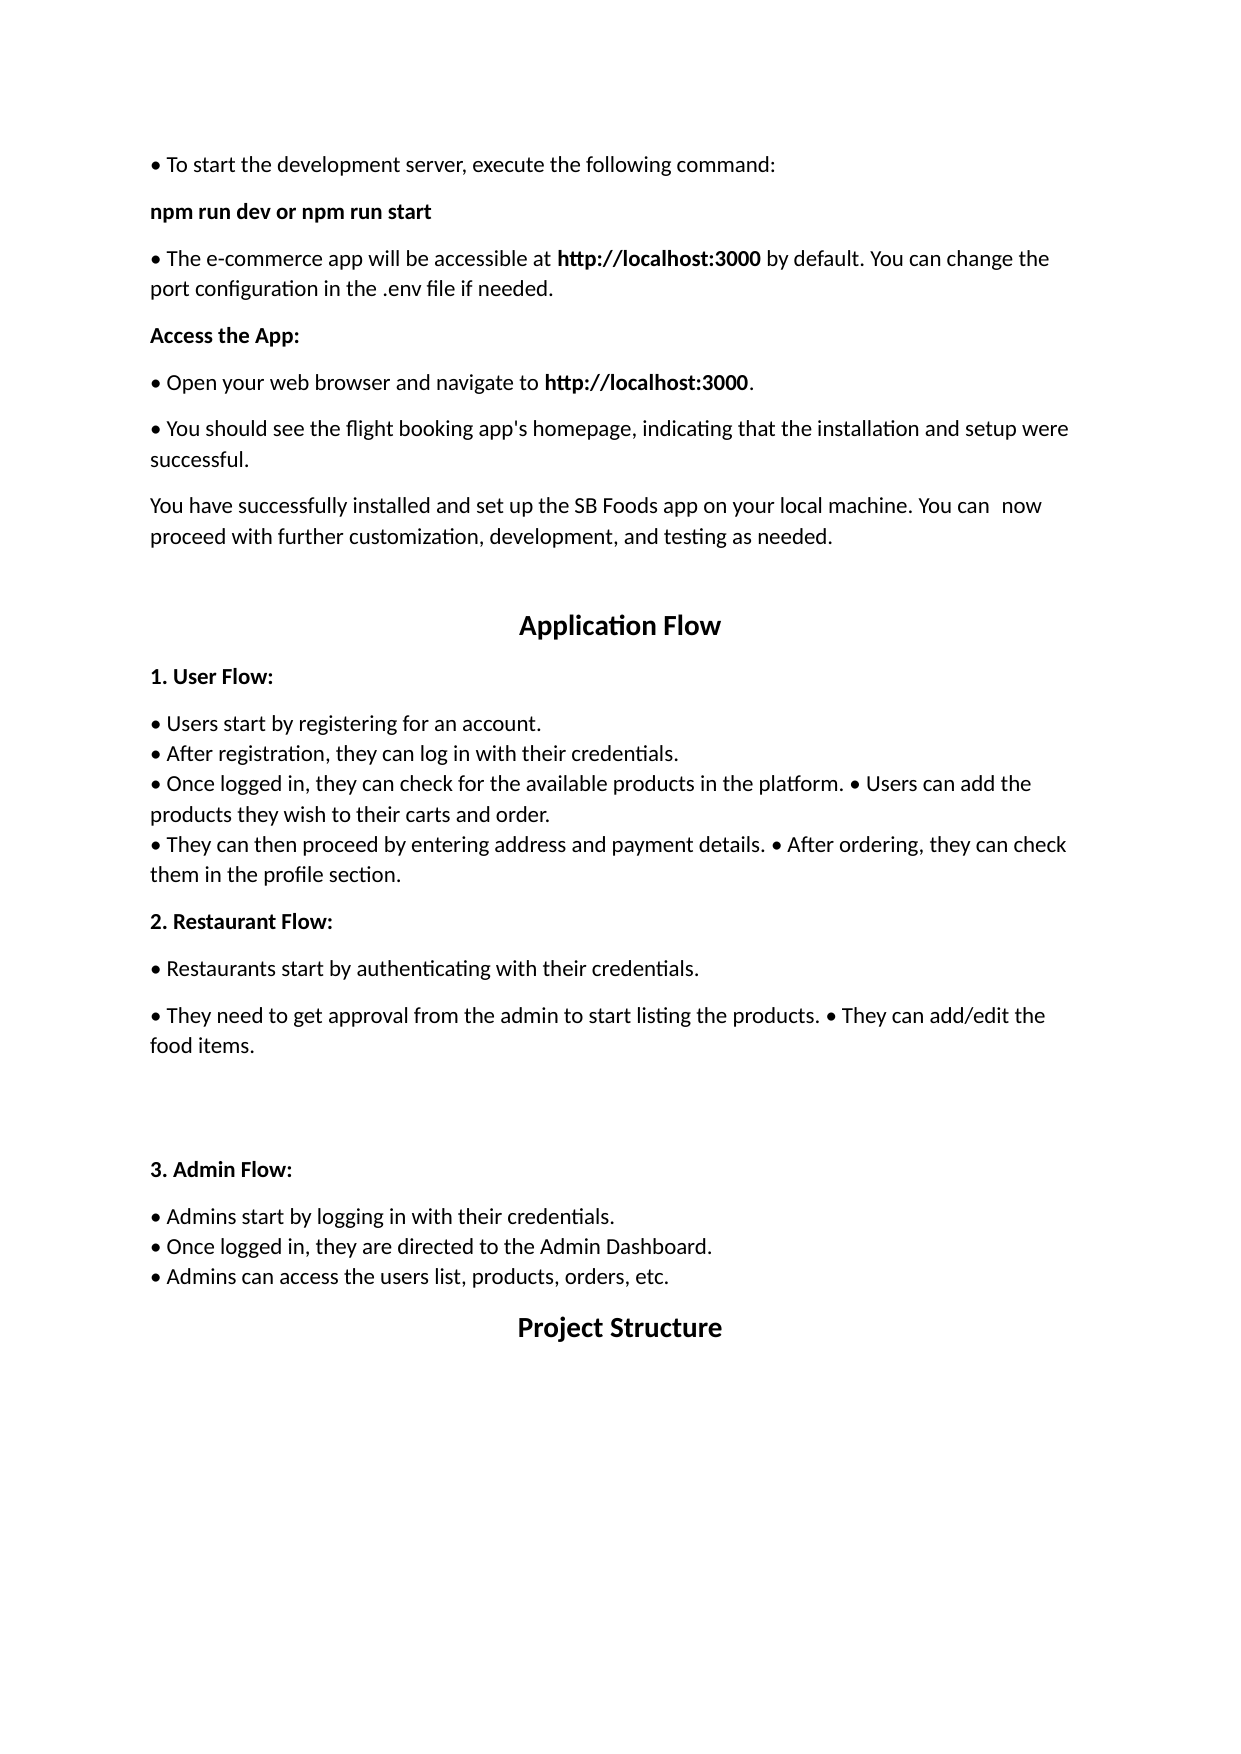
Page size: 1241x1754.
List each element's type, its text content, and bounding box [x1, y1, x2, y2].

text 3. Admin Flow: [150, 1155, 1090, 1183]
text Project Structure [150, 1309, 1090, 1345]
text • You should see the flight booking app's homepage, indicating that the installation and setup were successful. [150, 414, 1090, 473]
text Access the App: [150, 321, 1090, 349]
text • They need to get approval from the admin to start listing the products. • They can add/edit the food items. [150, 1001, 1090, 1059]
text npm run dev or npm run start [150, 197, 1090, 225]
text • Restaurants start by authenticating with their credentials. [150, 954, 1090, 982]
text • The e-commerce app will be accessible at http://localhost:3000 by default. You can change the port configuration in the .env file if needed. [150, 244, 1090, 302]
text • Users start by registering for an account. • After registration, they can log in with their credentials. • Once logged in, they can check for the available products in the platform. • Users can add the products they wish to their carts and order. • They can then proceed by entering address and payment details. • After ordering, they can check them in the profile section. [150, 709, 1090, 888]
text You have successfully installed and set up the SB Foods app on your local machine. You can now proceed with further customization, development, and testing as needed. [150, 492, 1090, 550]
text • Admins start by logging in with their credentials. • Once logged in, they are directed to the Admin Dashboard. • Admins can access the users list, products, orders, etc. [150, 1202, 1090, 1290]
text • To start the development server, execute the following command: [150, 150, 1090, 178]
text Application Flow [150, 569, 1090, 643]
text • Open your web browser and navigate to http://localhost:3000. [150, 368, 1090, 396]
text 2. Restaurant Flow: [150, 907, 1090, 935]
text 1. User Flow: [150, 662, 1090, 690]
